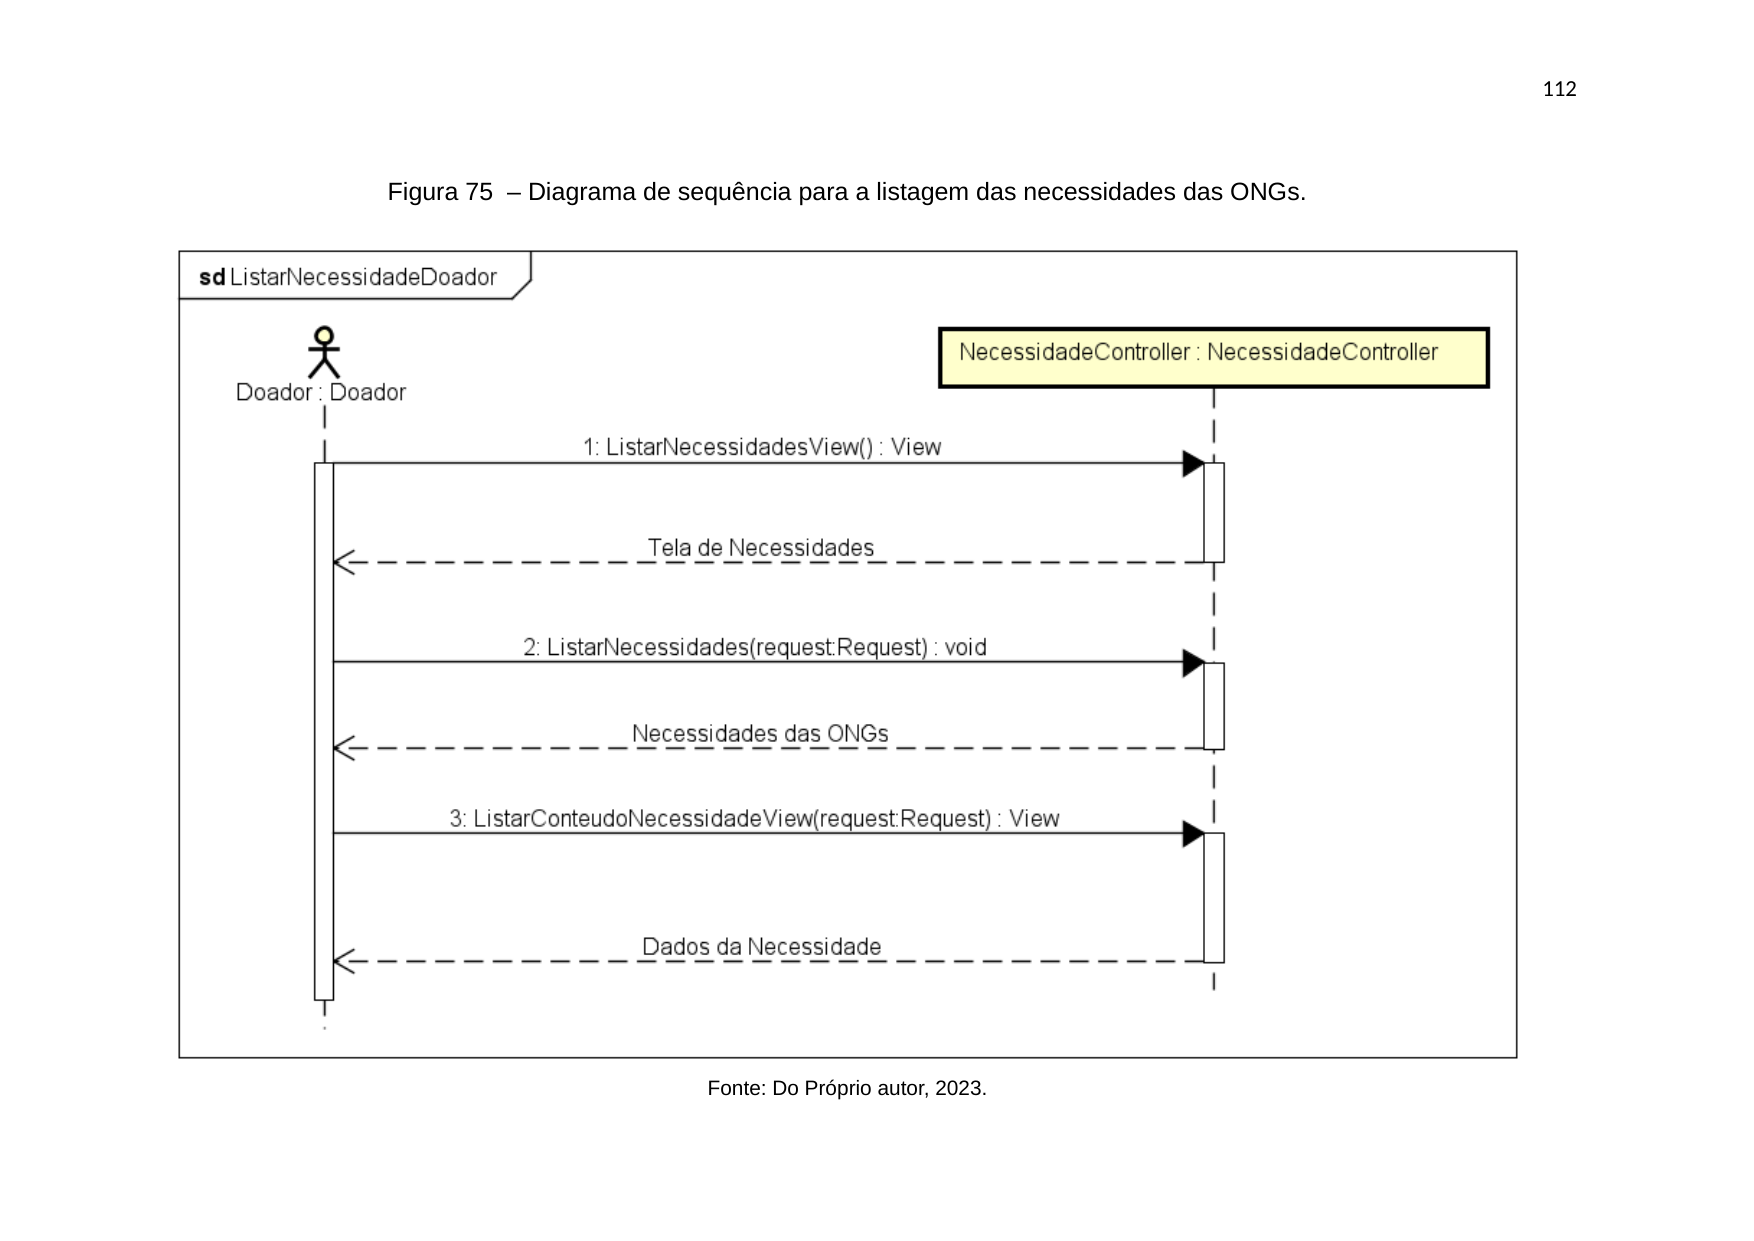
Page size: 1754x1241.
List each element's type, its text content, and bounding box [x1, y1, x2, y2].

text Figura 75 – Diagrama de sequência para a listagem das necessidades das ONGs. [118, 177, 1577, 206]
picture [160, 232, 1535, 1076]
text Fonte: Do Próprio autor, 2023. [118, 1075, 1577, 1099]
